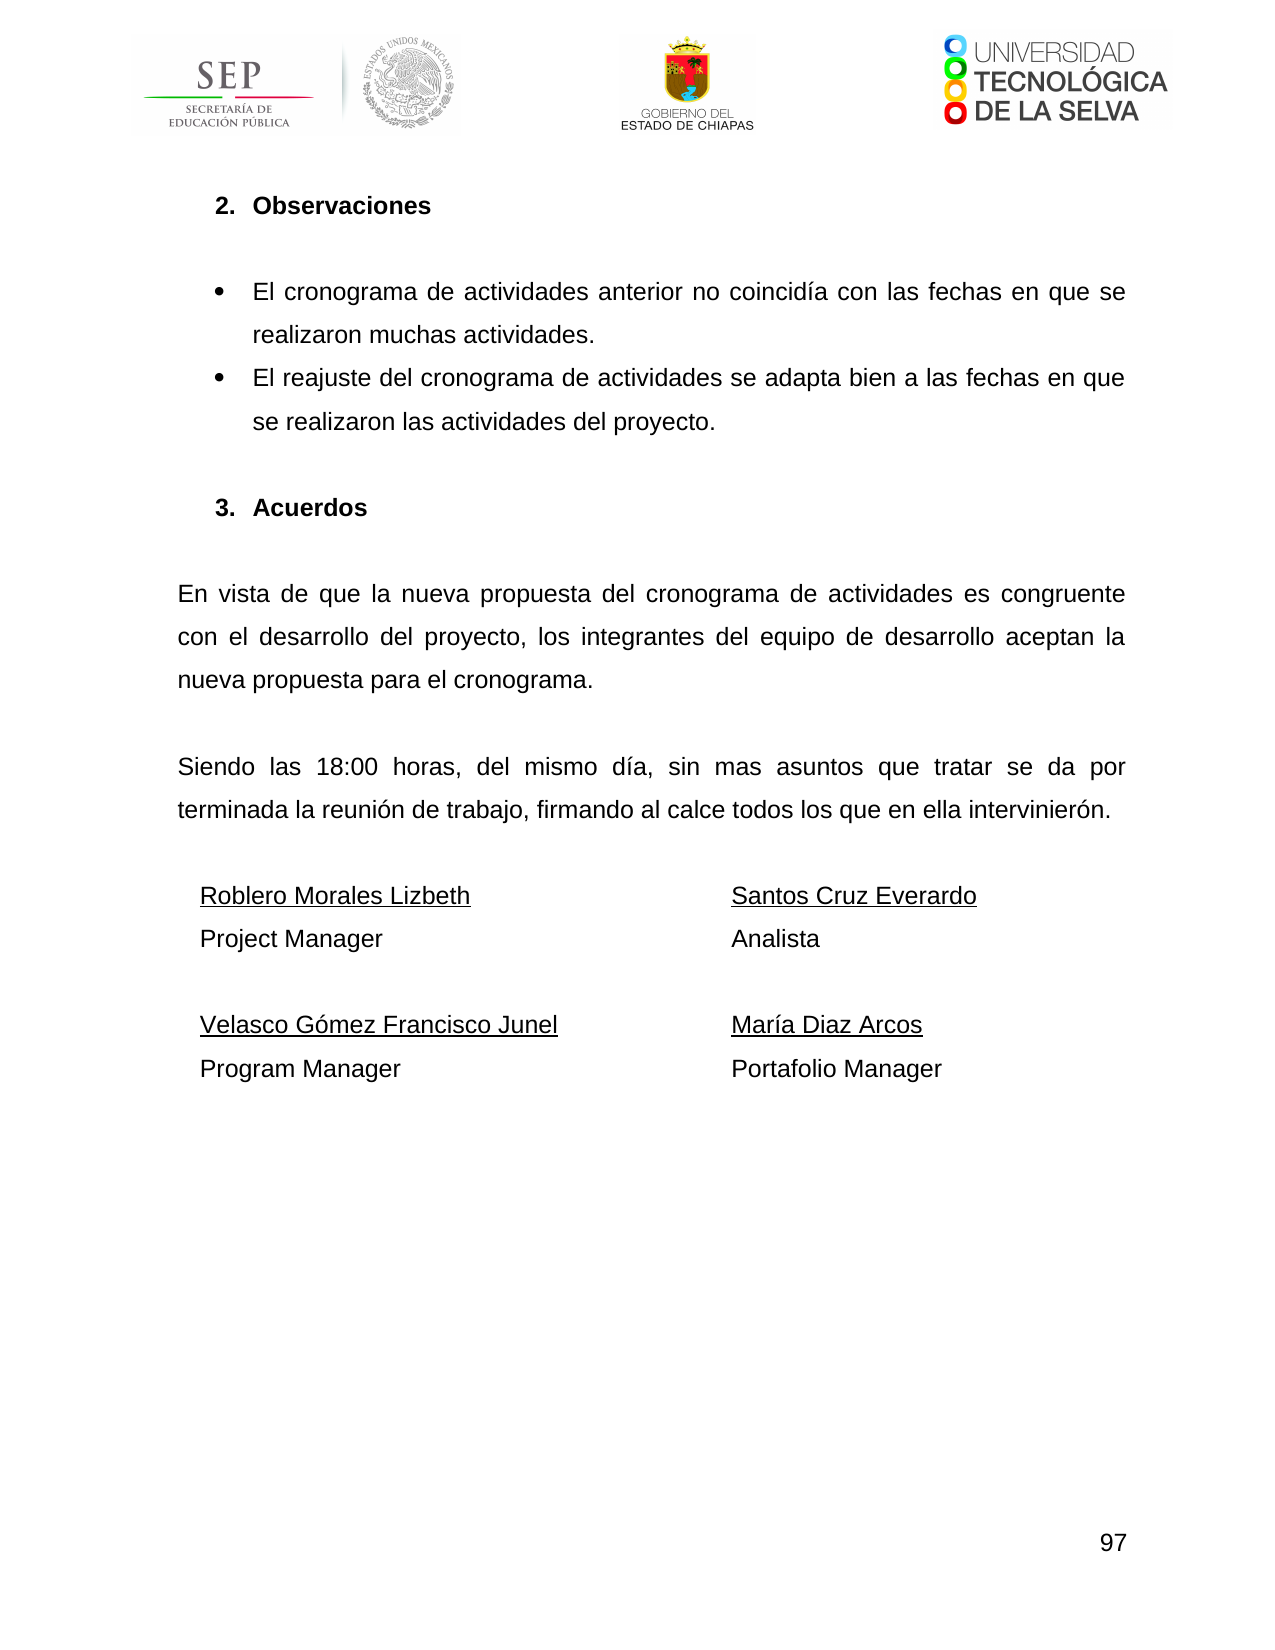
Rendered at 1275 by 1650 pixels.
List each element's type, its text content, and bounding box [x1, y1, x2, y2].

picture [933, 29, 1173, 130]
text Siendo las 18:00 horas, del mismo día, sin mas asuntos que tratar se da por terminada la reunión de trabajo, firmando al calce todos los que en ella intervinierón. [177, 752, 1127, 823]
list El reajuste del cronograma de actividades se adapta bien a las fechas en que se realizaron las actividades del proyecto. [215, 363, 1127, 435]
picture [618, 34, 757, 135]
list El cronograma de actividades anterior no coincidía con las fechas en que se realizaron muchas actividades. [215, 277, 1127, 349]
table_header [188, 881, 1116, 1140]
list Observaciones [215, 191, 1127, 219]
text En vista de que la nueva propuesta del cronograma de actividades es congruente con el desarrollo del proyecto, los integrantes del equipo de desarrollo aceptan la nueva propuesta para el cronograma. [177, 579, 1127, 694]
list Acuerdos [215, 493, 1127, 522]
picture [131, 34, 462, 136]
